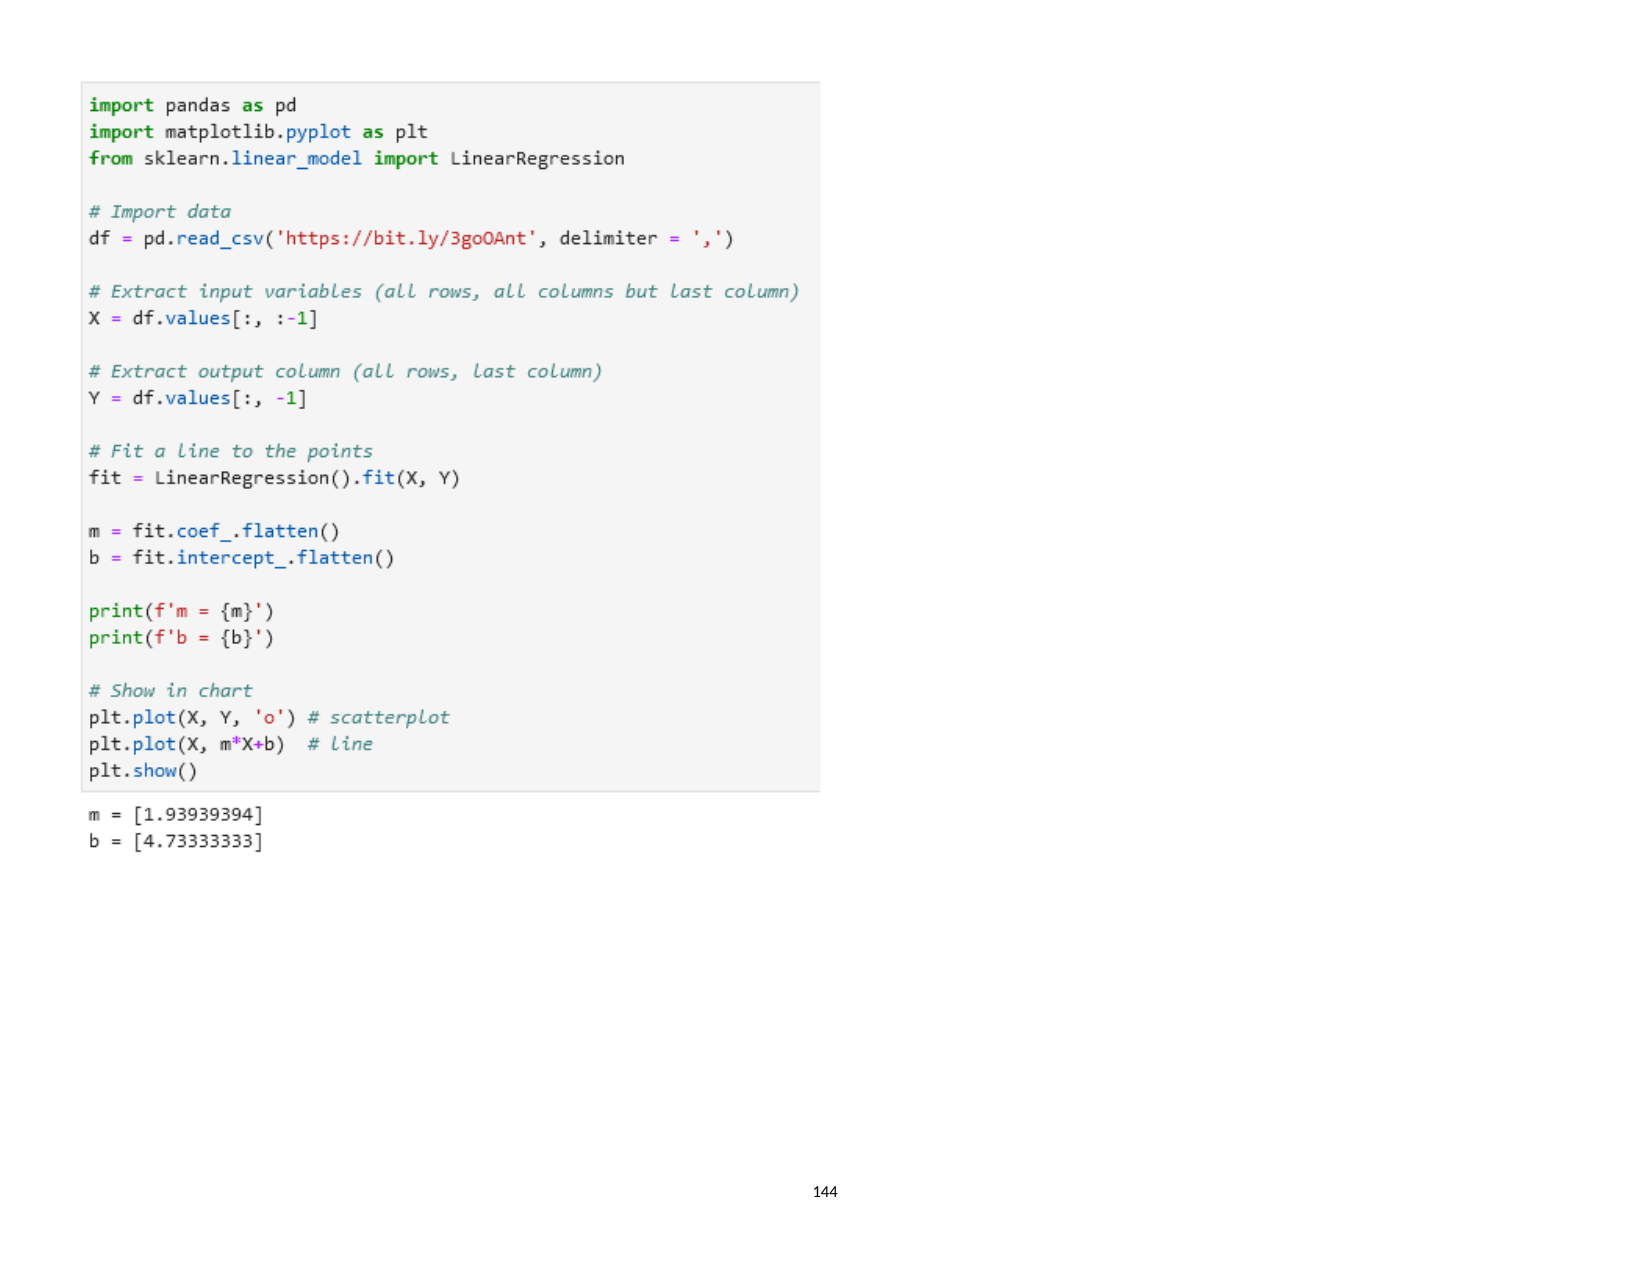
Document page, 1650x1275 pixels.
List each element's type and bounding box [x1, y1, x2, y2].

picture [75, 75, 821, 860]
